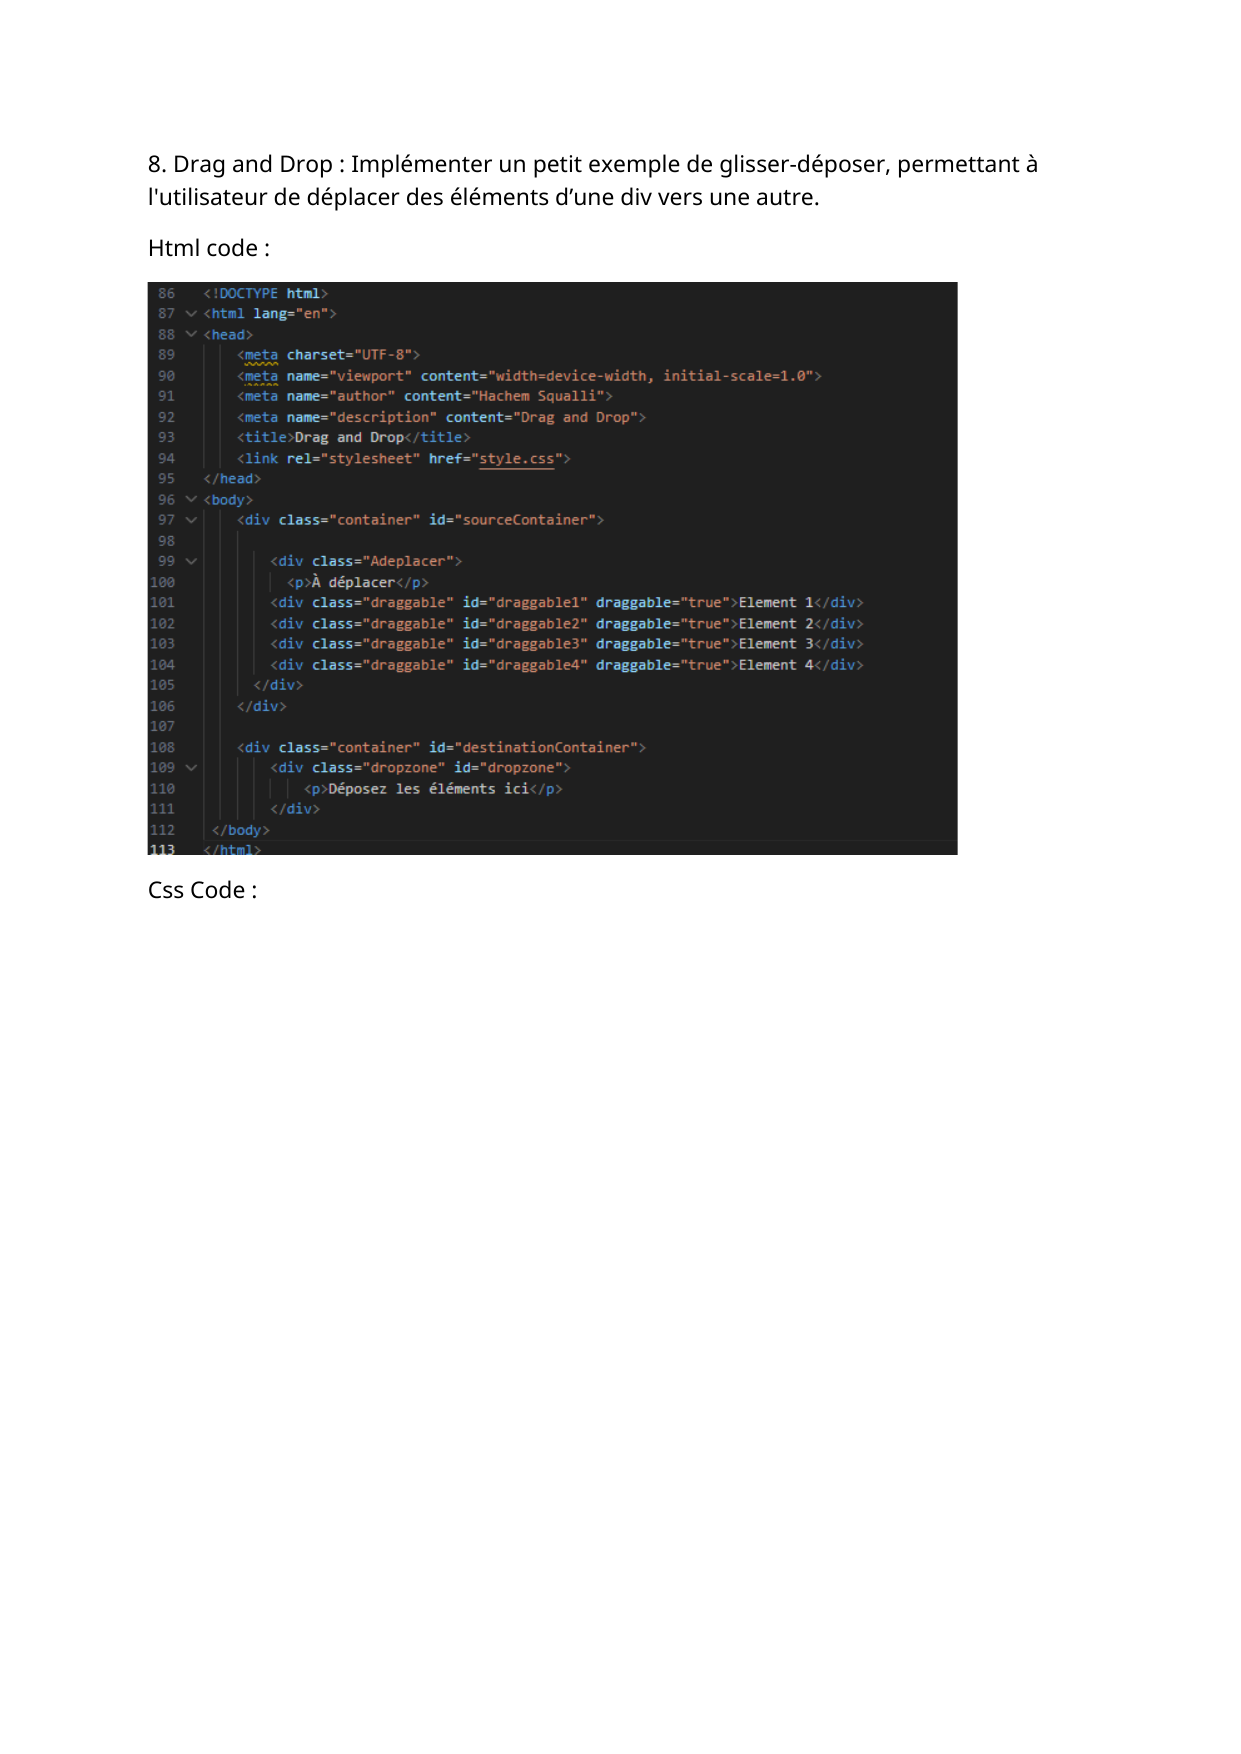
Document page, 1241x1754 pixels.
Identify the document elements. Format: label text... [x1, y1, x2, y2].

text Html code : [148, 232, 1093, 263]
text Css Code : [148, 874, 1093, 905]
picture [147, 282, 958, 855]
text 8. Drag and Drop : Implémenter un petit exemple de glisser-déposer, permettant à l'utilisateur de déplacer des éléments d’une div vers une autre. [148, 148, 1093, 213]
